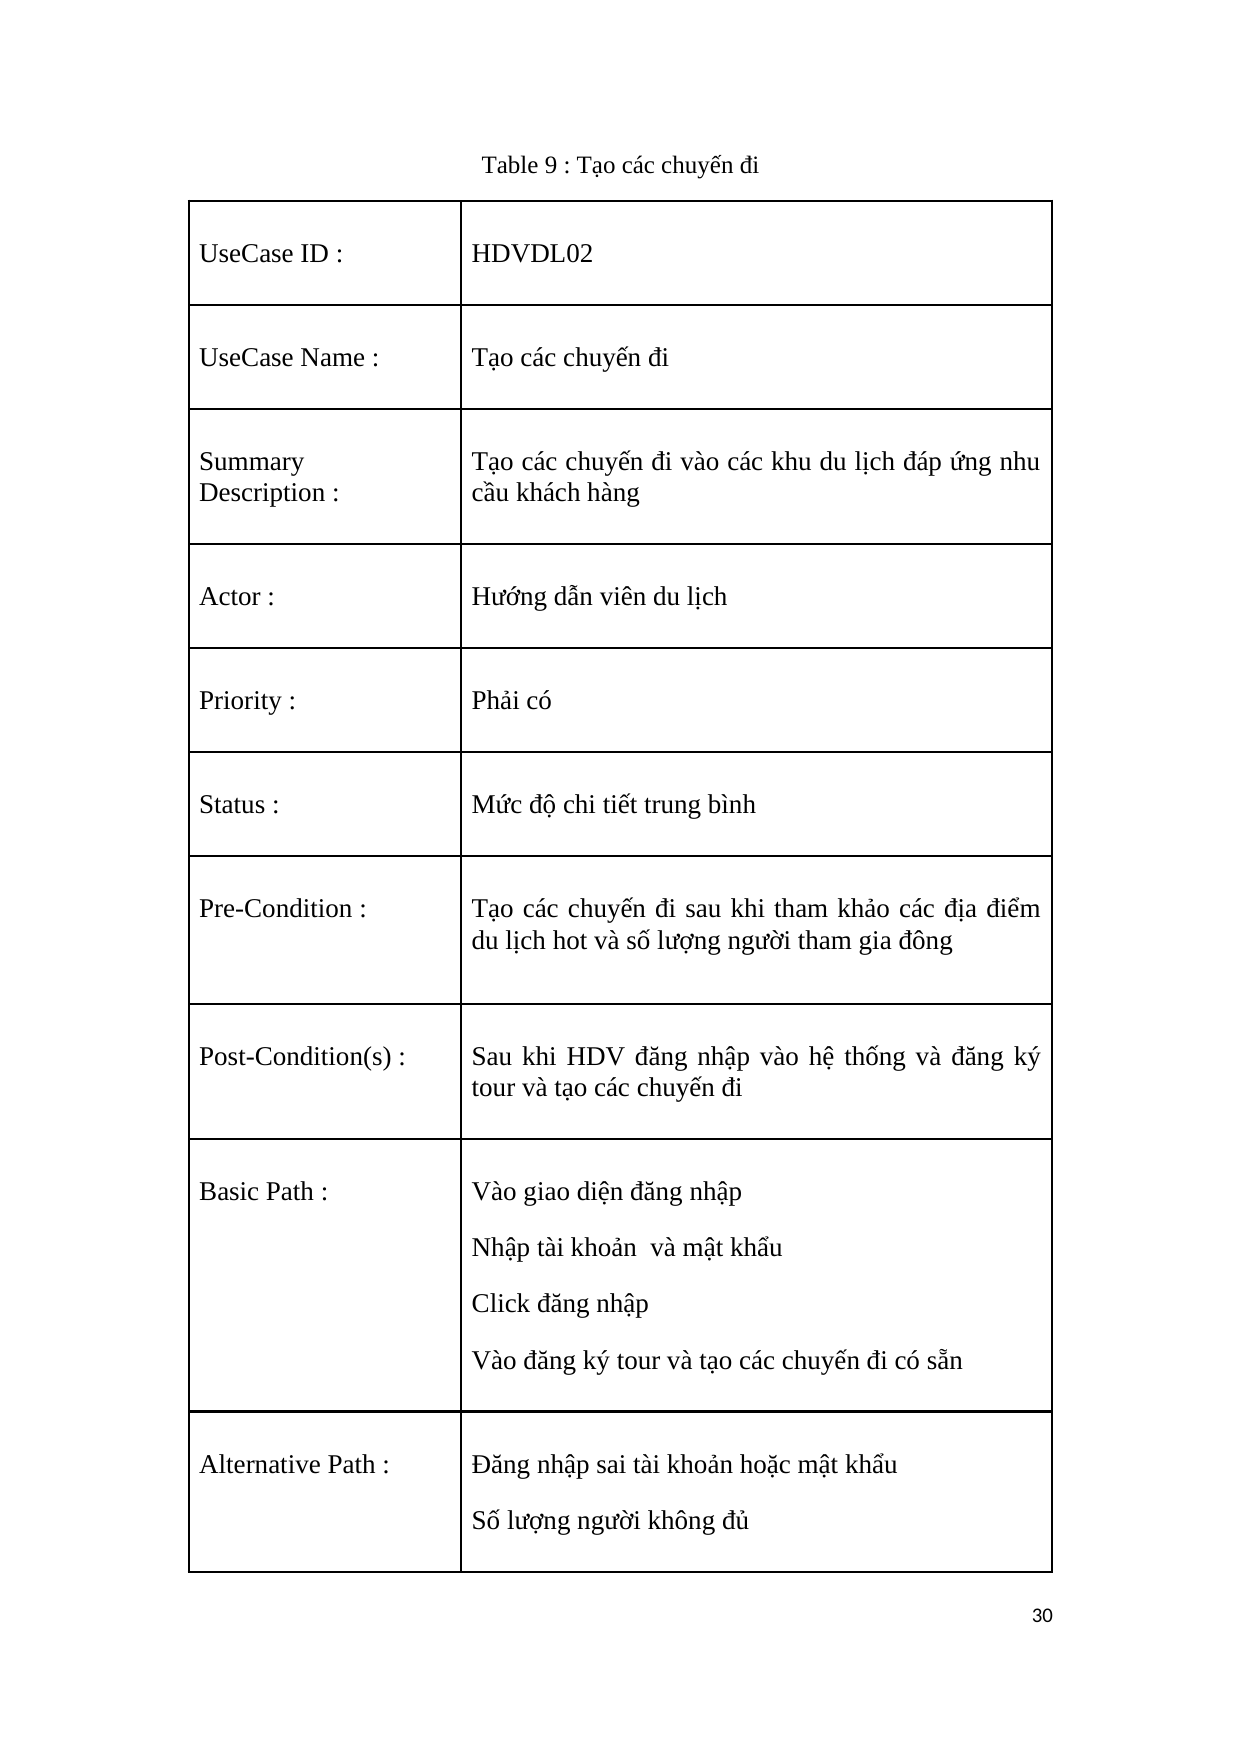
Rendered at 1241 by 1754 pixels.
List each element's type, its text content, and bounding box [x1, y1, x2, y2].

table_cell UseCase Name : [190, 306, 460, 408]
table_cell Vào giao diện đăng nhập Nhập tài khoản và mật khẩu Click đăng nhập Vào đăng ký tour và tạo các chuyến đi có sẵn [462, 1140, 1051, 1410]
table_cell Post-Condition(s) : [190, 1005, 460, 1138]
table_cell Pre-Condition : [190, 857, 460, 1003]
table_cell Tạo các chuyến đi vào các khu du lịch đáp ứng nhu cầu khách hàng [462, 410, 1051, 543]
table_cell Hướng dẫn viên du lịch [462, 545, 1051, 647]
text Table 9 : Tạo các chuyến đi [187, 150, 1053, 179]
table_cell Mức độ chi tiết trung bình [462, 753, 1051, 855]
table_cell Summary Description : [190, 410, 460, 543]
table_header HDVDL02 [462, 202, 1051, 304]
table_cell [462, 1413, 1051, 1571]
table_cell Phải có [462, 649, 1051, 751]
table_cell Tạo các chuyến đi [462, 306, 1051, 408]
table_cell Status : [190, 753, 460, 855]
table_cell Alternative Path : [190, 1413, 460, 1571]
table_header UseCase ID : [190, 202, 460, 304]
table_cell Priority : [190, 649, 460, 751]
table_cell Actor : [190, 545, 460, 647]
table_cell Sau khi HDV đăng nhập vào hệ thống và đăng ký tour và tạo các chuyến đi [462, 1005, 1051, 1138]
table_cell Tạo các chuyến đi sau khi tham khảo các địa điểm du lịch hot và số lượng người tham gia đông [462, 857, 1051, 1003]
table_cell Basic Path : [190, 1140, 460, 1410]
